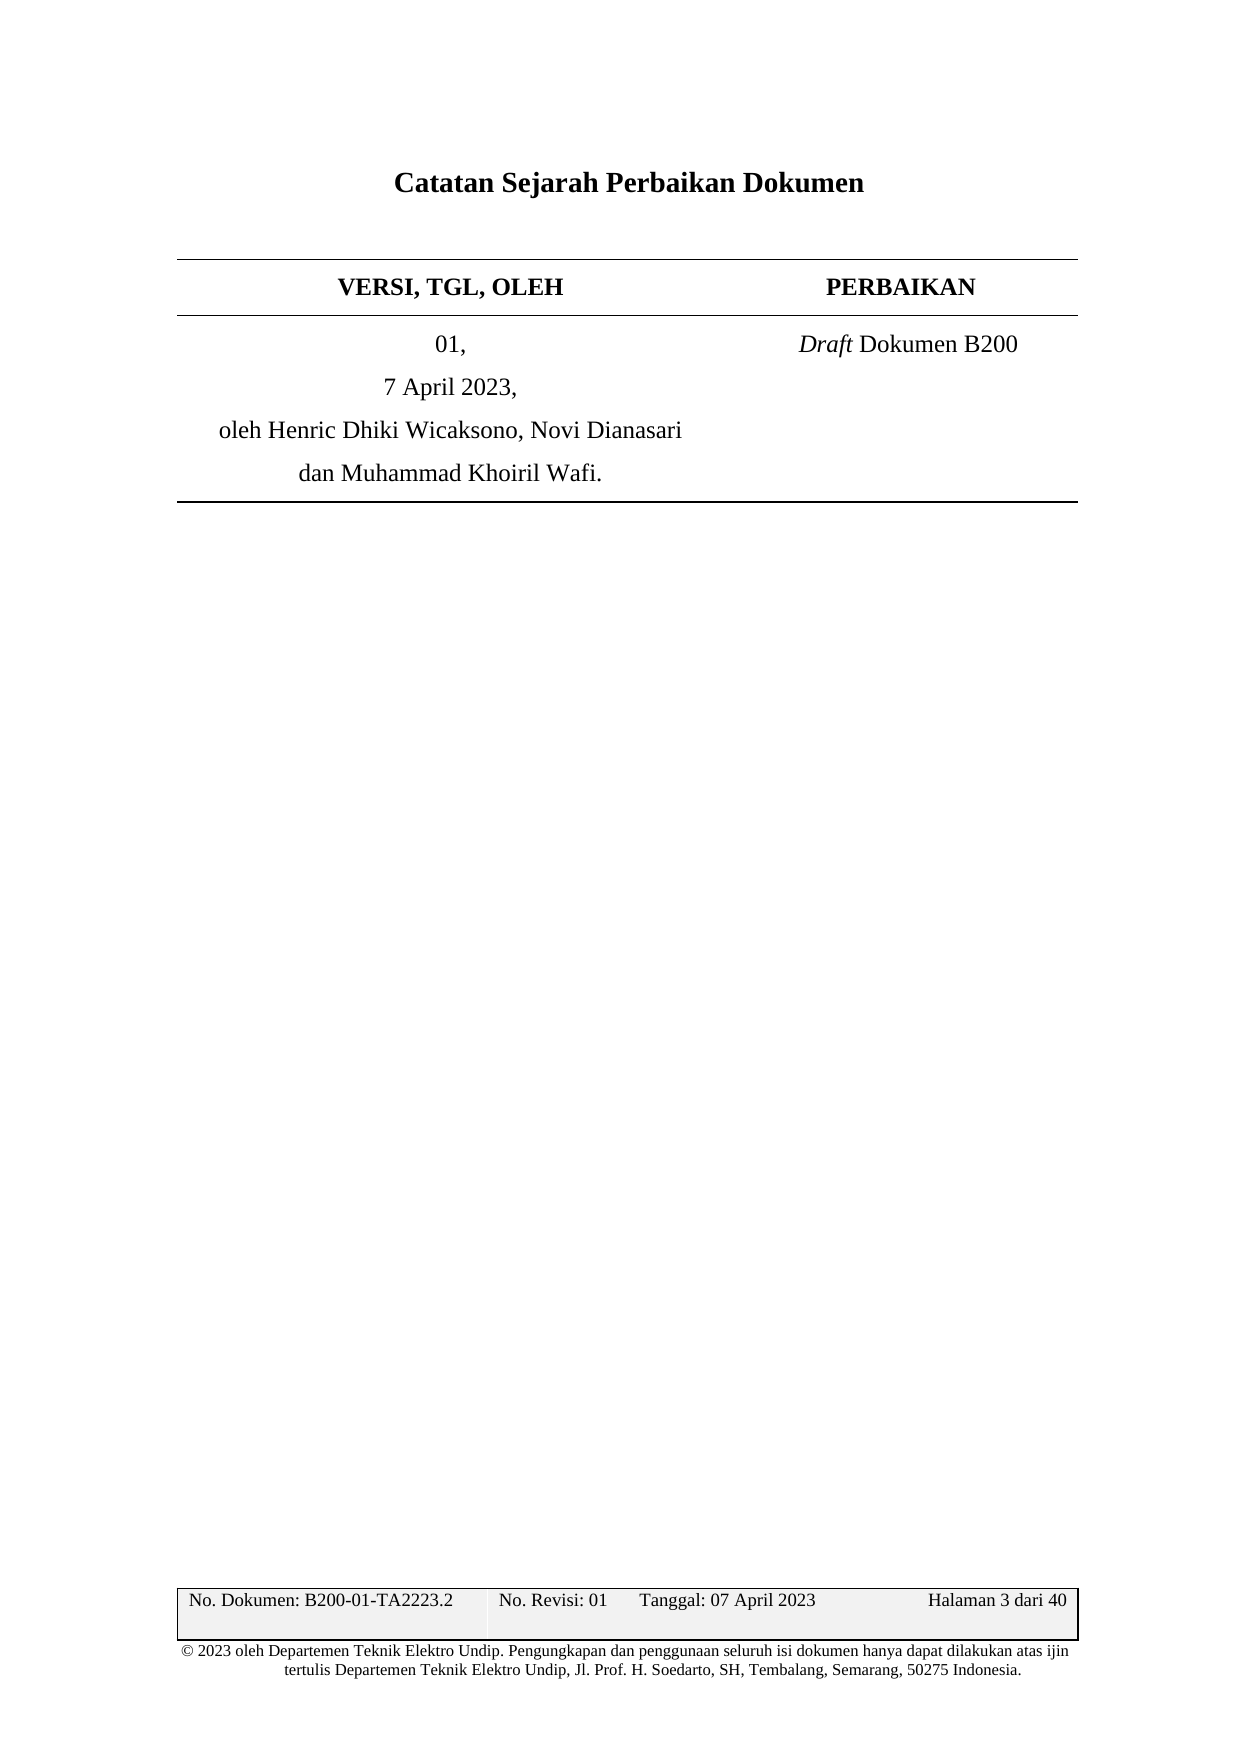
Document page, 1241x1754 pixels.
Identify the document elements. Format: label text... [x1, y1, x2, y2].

table_header VERSI, TGL, OLEH [177, 260, 723, 315]
subtitle Catatan Sejarah Perbaikan Dokumen [177, 165, 1081, 199]
table_header PERBAIKAN [724, 260, 1078, 315]
table_cell 01, 7 April 2023, oleh Henric Dhiki Wicaksono, Novi Dianasari dan Muhammad Khoiril Wafi. [177, 316, 723, 501]
table_cell Draft Dokumen B200 [724, 316, 1078, 501]
